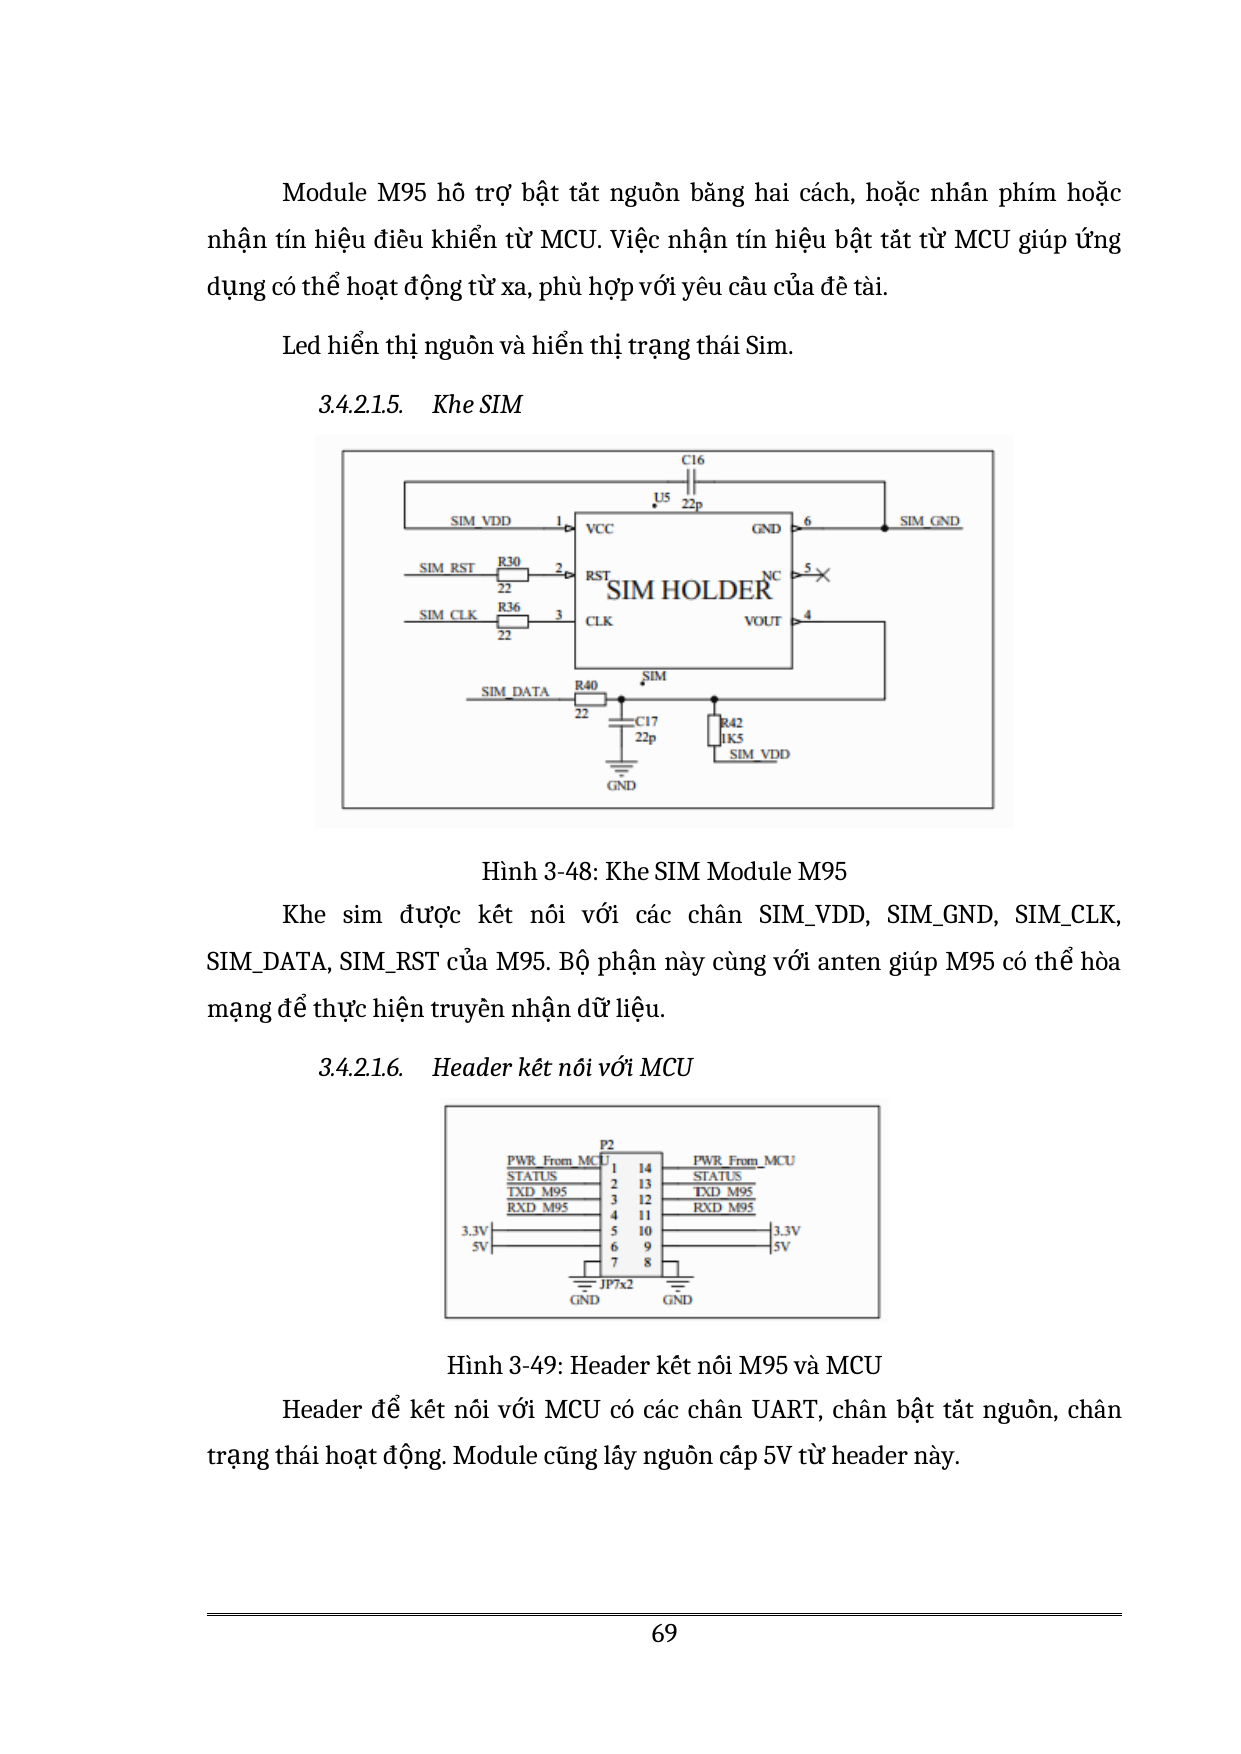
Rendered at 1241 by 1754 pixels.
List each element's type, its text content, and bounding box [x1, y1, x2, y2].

text Khe sim được kết nối với các chân SIM_VDD, SIM_GND, SIM_CLK, SIM_DATA, SIM_RST của M95. Bộ phận này cùng với anten giúp M95 có thể hòa mạng để thực hiện truyền nhận dữ liệu. [207, 899, 1122, 1024]
text Header để kết nối với MCU có các chân UART, chân bật tắt nguồn, chân trạng thái hoạt động. Module cũng lấy nguồn cấp 5V từ header này. [207, 1394, 1122, 1471]
picture [440, 1098, 889, 1322]
subtitle Header kết nối với MCU [319, 1052, 1122, 1083]
subtitle Khe SIM [319, 389, 1122, 420]
picture [315, 435, 1014, 828]
text Module M95 hỗ trợ bật tắt nguồn bằng hai cách, hoặc nhấn phím hoặc nhận tín hiệu điều khiển từ MCU. Việc nhận tín hiệu bật tắt từ MCU giúp ứng dụng có thể hoạt động từ xa, phù hợp với yêu cầu của đề tài. [207, 177, 1122, 302]
text Led hiển thị nguồn và hiển thị trạng thái Sim. [207, 330, 1122, 361]
